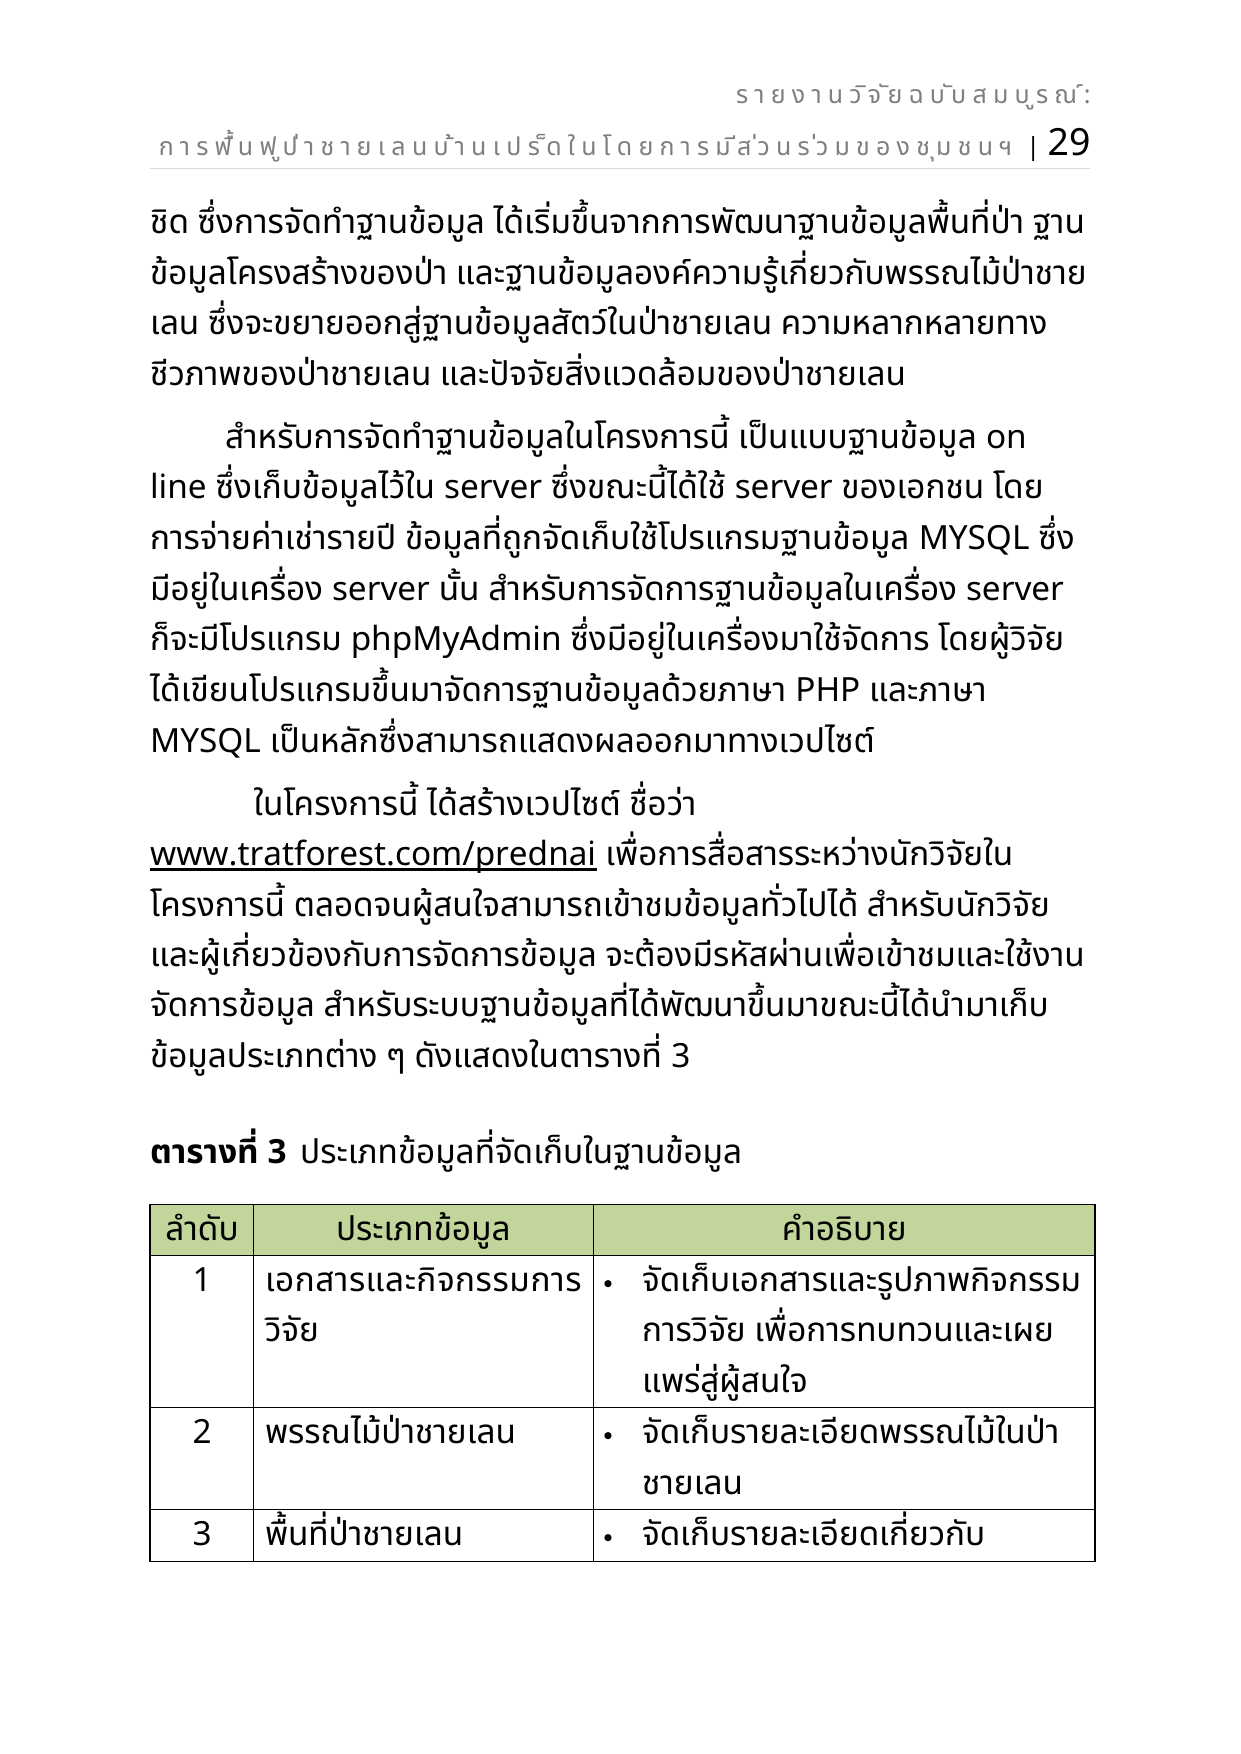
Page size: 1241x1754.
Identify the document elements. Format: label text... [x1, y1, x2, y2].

table_cell พรรณไม้ป่าชายเลน [254, 1408, 593, 1509]
table_cell เอกสารและกิจกรรมการวิจัย [254, 1256, 593, 1407]
table_cell พื้นที่ป่าชายเลน [254, 1510, 593, 1561]
text สำหรับการจัดทำฐานข้อมูลในโครงการนี้ เป็นแบบฐานข้อมูล on line ซึ่งเก็บข้อมูลไว้ใน server ซึ่งขณะนี้ได้ใช้ server ของเอกชน โดยการจ่ายค่าเช่ารายปี ข้อมูลที่ถูกจัดเก็บใช้โปรแกรมฐานข้อมูล MYSQL ซึ่งมีอยู่ในเครื่อง server นั้น สำหรับการจัดการฐานข้อมูลในเครื่อง server ก็จะมีโปรแกรม phpMyAdmin ซึ่งมีอยู่ในเครื่องมาใช้จัดการ โดยผู้วิจัยได้เขียนโปรแกรมขึ้นมาจัดการฐานข้อมูลด้วยภาษา PHP และภาษา MYSQL เป็นหลักซึ่งสามารถแสดงผลออกมาทางเวปไซต์ [150, 413, 1090, 767]
table_cell 1 [151, 1256, 253, 1407]
table_header คำอธิบาย [594, 1205, 1094, 1255]
table_cell 3 [151, 1510, 253, 1561]
table_cell จัดเก็บเอกสารและรูปภาพกิจกรรมการวิจัย เพื่อการทบทวนและเผยแพร่สู่ผู้สนใจ [594, 1256, 1094, 1407]
list ในโครงการนี้ ได้สร้างเวปไซต์ ชื่อว่า www.tratforest.com/prednai เพื่อการสื่อสารระหว่างนักวิจัยในโครงการนี้ ตลอดจนผู้สนใจสามารถเข้าชมข้อมูลทั่วไปได้ สำหรับนักวิจัยและผู้เกี่ยวข้องกับการจัดการข้อมูล จะต้องมีรหัสผ่านเพื่อเข้าชมและใช้งานจัดการข้อมูล สำหรับระบบฐานข้อมูลที่ได้พัฒนาขึ้นมาขณะนี้ได้นำมาเก็บข้อมูลประเภทต่าง ๆ ดังแสดงในตารางที่ 3 [150, 779, 1090, 1082]
table_cell 2 [151, 1408, 253, 1509]
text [150, 198, 1090, 400]
table_header ลำดับ [151, 1205, 253, 1255]
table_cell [594, 1510, 1094, 1561]
table_cell จัดเก็บรายละเอียดพรรณไม้ในป่าชายเลน [594, 1408, 1094, 1509]
table_header ประเภทข้อมูล [254, 1205, 593, 1255]
list ตารางที่ 3 ประเภทข้อมูลที่จัดเก็บในฐานข้อมูล [150, 1128, 1090, 1178]
